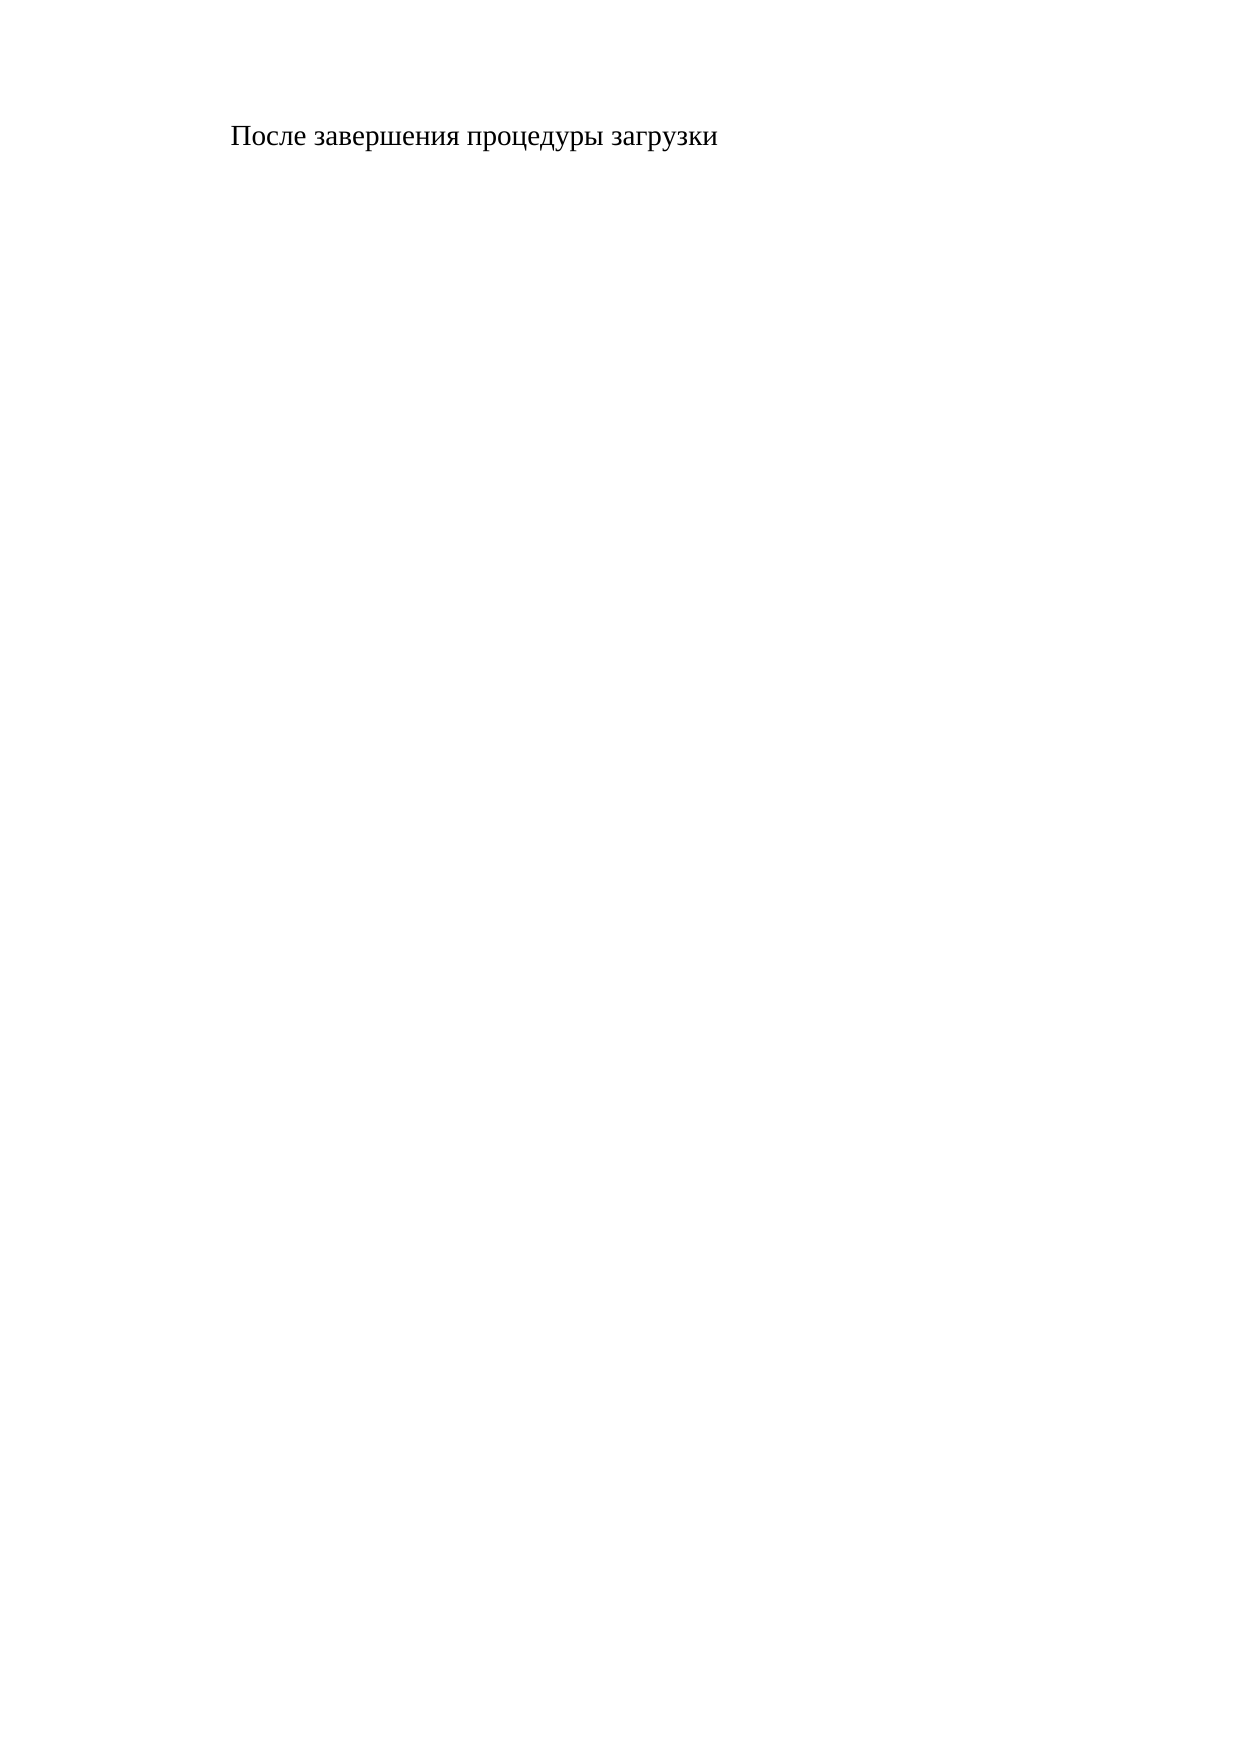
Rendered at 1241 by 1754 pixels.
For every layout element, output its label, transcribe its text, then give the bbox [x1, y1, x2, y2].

text После завершения процедуры загрузки [177, 118, 1152, 152]
